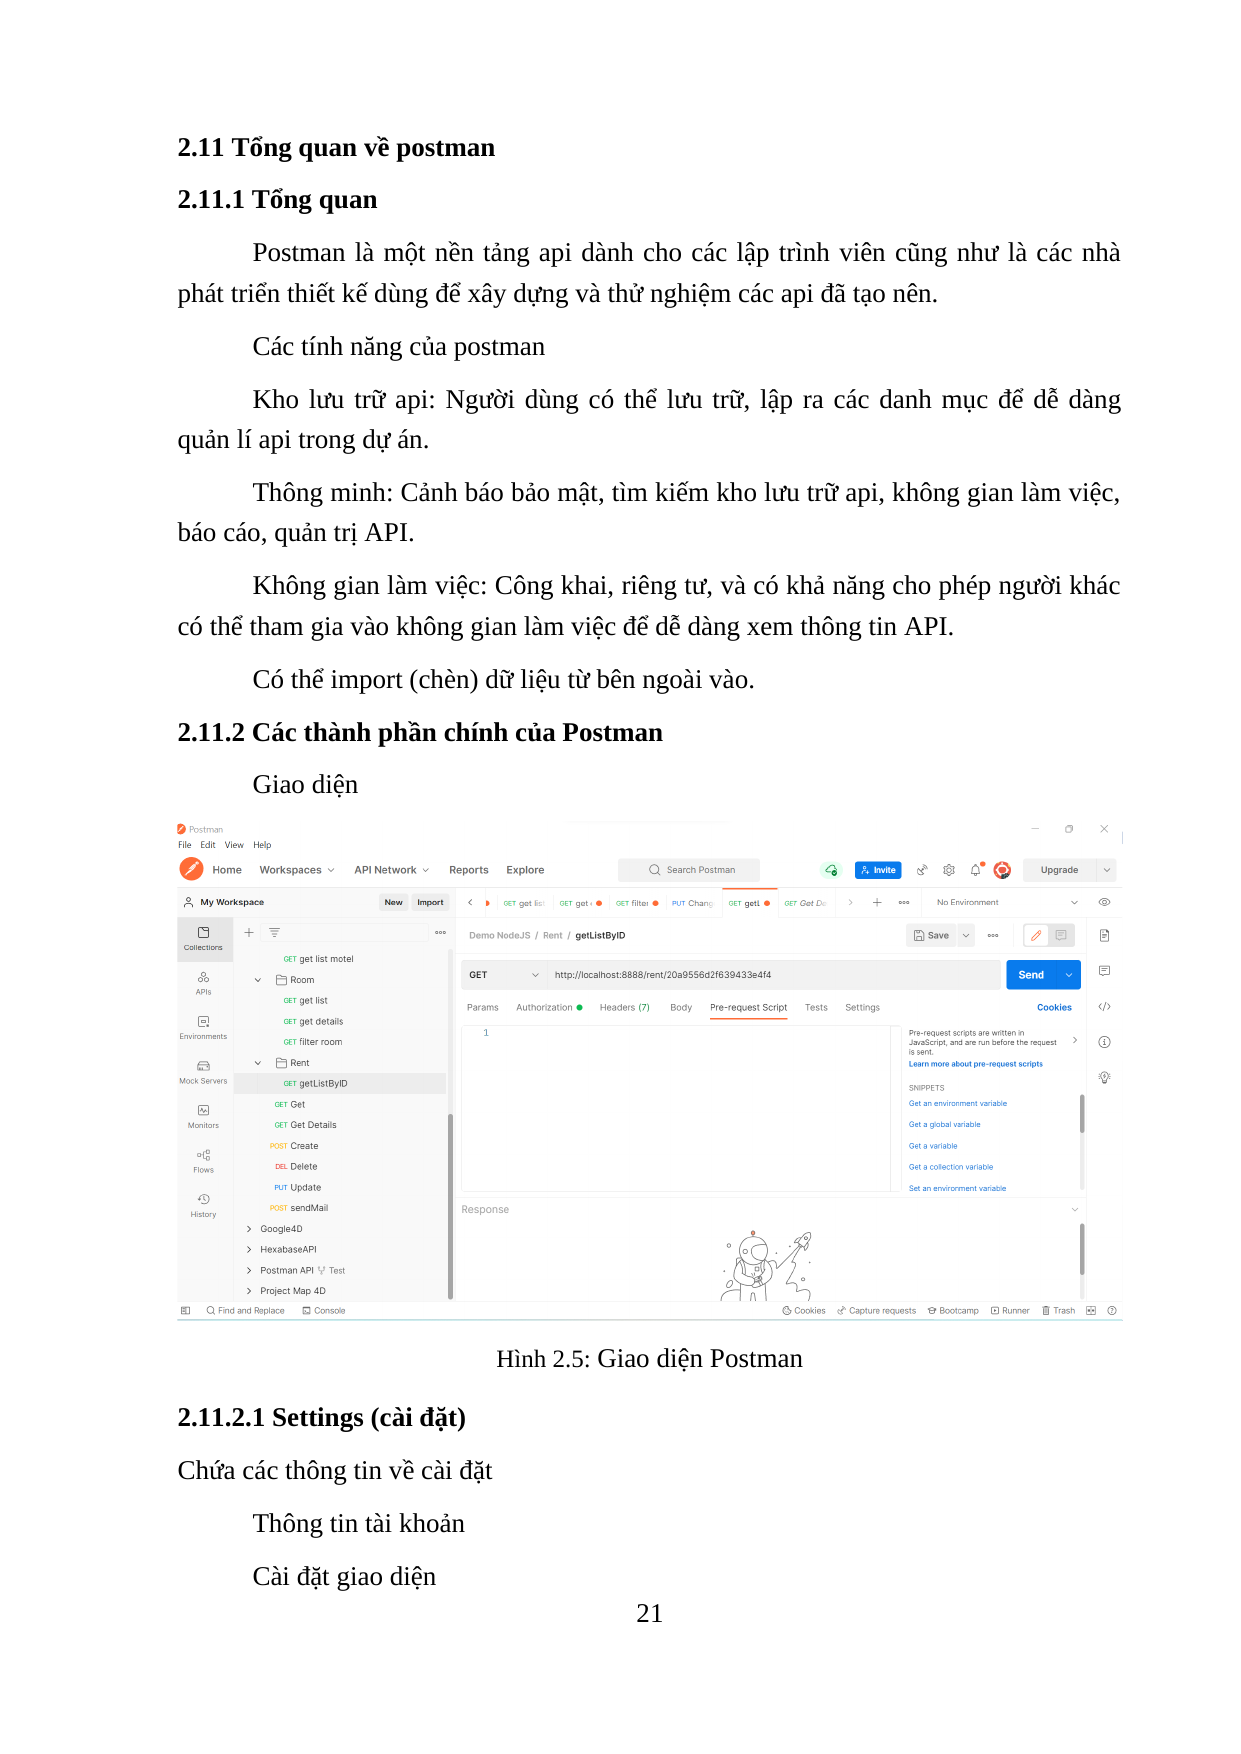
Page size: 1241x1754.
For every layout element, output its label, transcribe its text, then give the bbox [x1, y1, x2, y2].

text Các tính năng của postman [177, 330, 1122, 361]
text Giao diện [177, 768, 1122, 800]
text 2.11.2 Các thành phần chính của Postman [177, 716, 1122, 747]
text Cài đặt giao diện [252, 1560, 1122, 1591]
text Thông tin tài khoản [252, 1507, 1122, 1538]
text 2.11.1 Tổng quan [177, 183, 1122, 215]
text Thông minh: Cảnh báo bảo mật, tìm kiếm kho lưu trữ api, không gian làm việc, báo cáo, quản trị API. [177, 476, 1122, 548]
picture [177, 821, 1123, 1321]
text Có thể import (chèn) dữ liệu từ bên ngoài vào. [177, 663, 1122, 694]
text Kho lưu trữ api: Người dùng có thể lưu trữ, lập ra các danh mục để dễ dàng quản lí api trong dự án. [177, 383, 1122, 454]
text 2.11.2.1 Settings (cài đặt) [177, 1401, 1122, 1432]
text 2.11 Tổng quan về postman [177, 131, 1122, 162]
text Chứa các thông tin về cài đặt [177, 1454, 1122, 1485]
text Hình 2.5: Giao diện Postman [177, 1342, 1122, 1373]
text Postman là một nền tảng api dành cho các lập trình viên cũng như là các nhà phát triển thiết kế dùng để xây dựng và thử nghiệm các api đã tạo nên. [177, 236, 1122, 308]
text Không gian làm việc: Công khai, riêng tư, và có khả năng cho phép người khác có thể tham gia vào không gian làm việc để dễ dàng xem thông tin API. [177, 569, 1122, 641]
